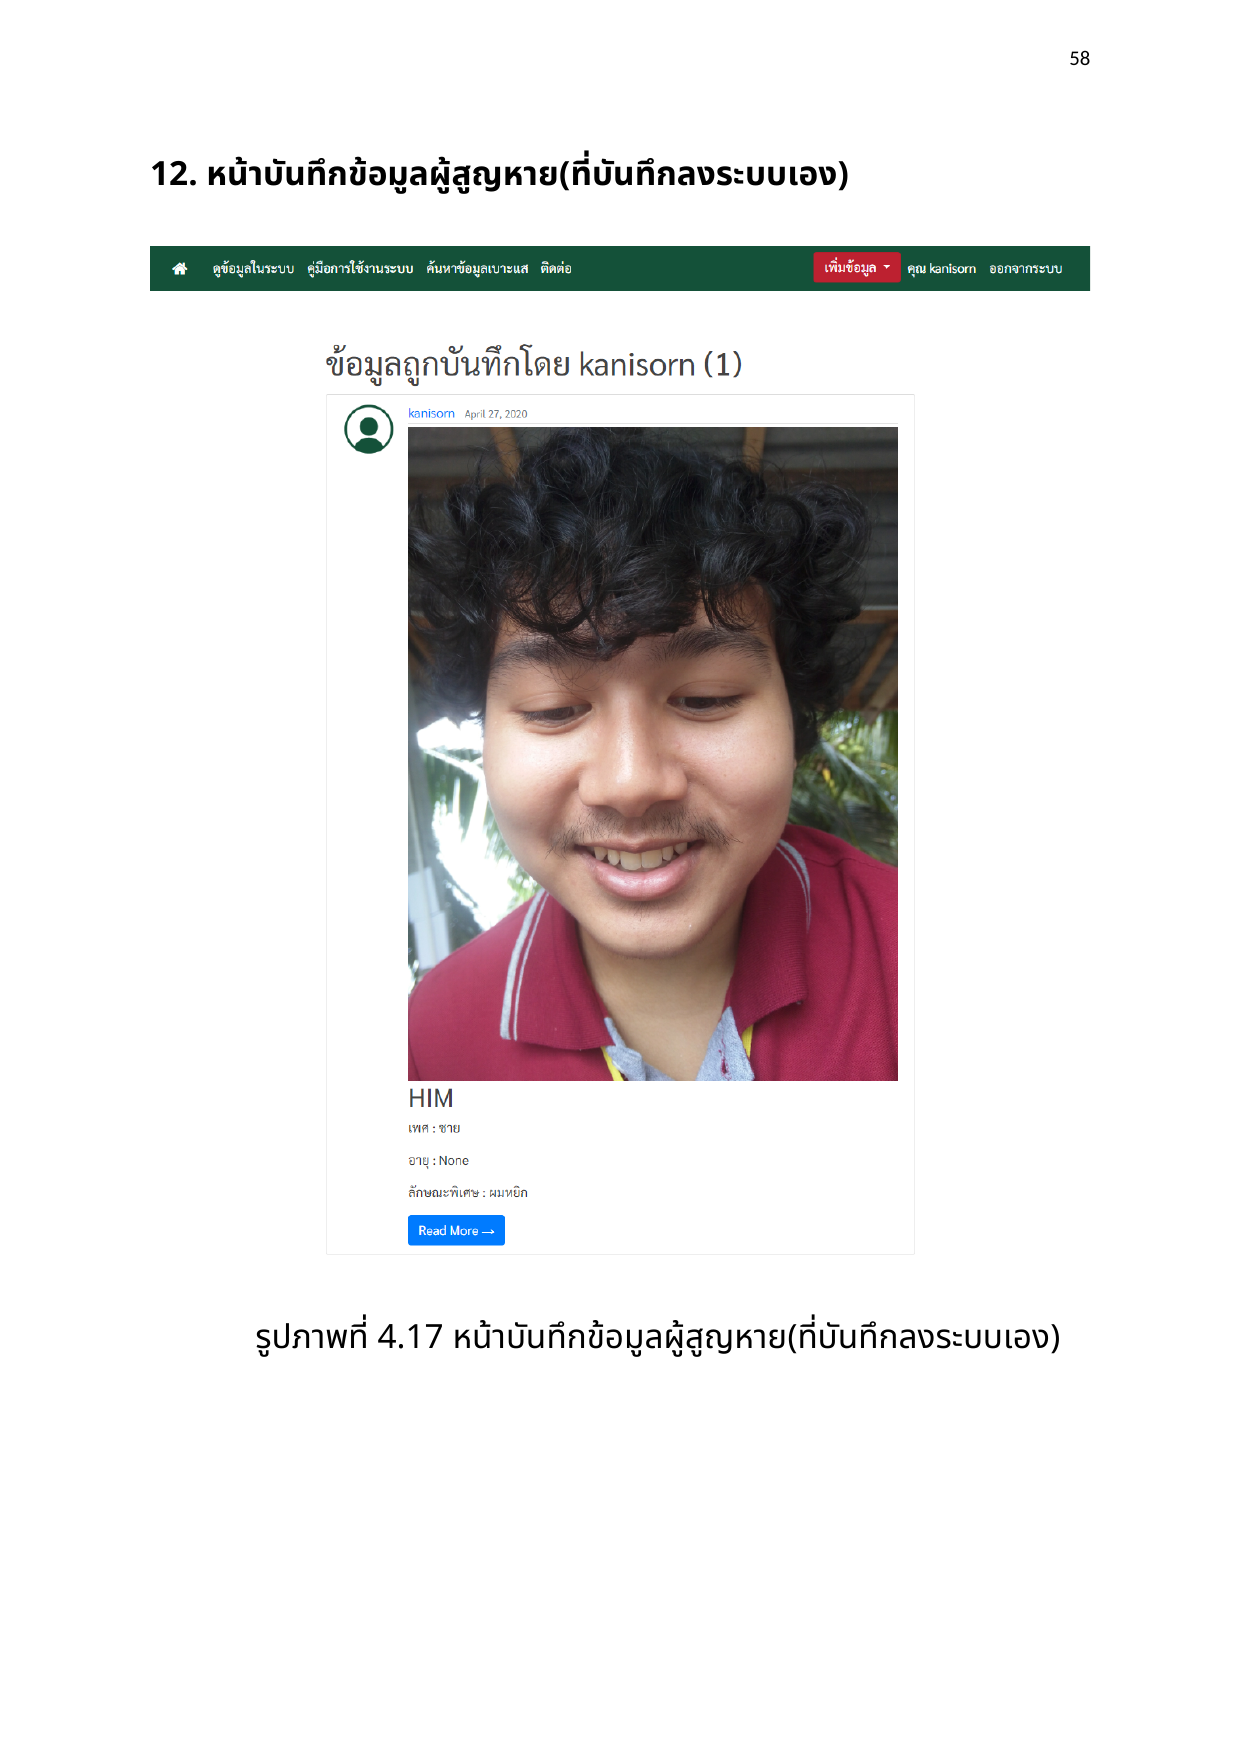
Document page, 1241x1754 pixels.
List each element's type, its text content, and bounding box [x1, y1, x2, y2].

text รูปภาพที่ 4.17 หน้าบันทึกข้อมูลผู้สูญหาย(ที่บันทึกลงระบบเอง) [150, 1312, 1090, 1363]
picture [150, 246, 1091, 1267]
text 12. หน้าบันทึกข้อมูลผู้สูญหาย(ที่บันทึกลงระบบเอง) [150, 150, 1090, 201]
